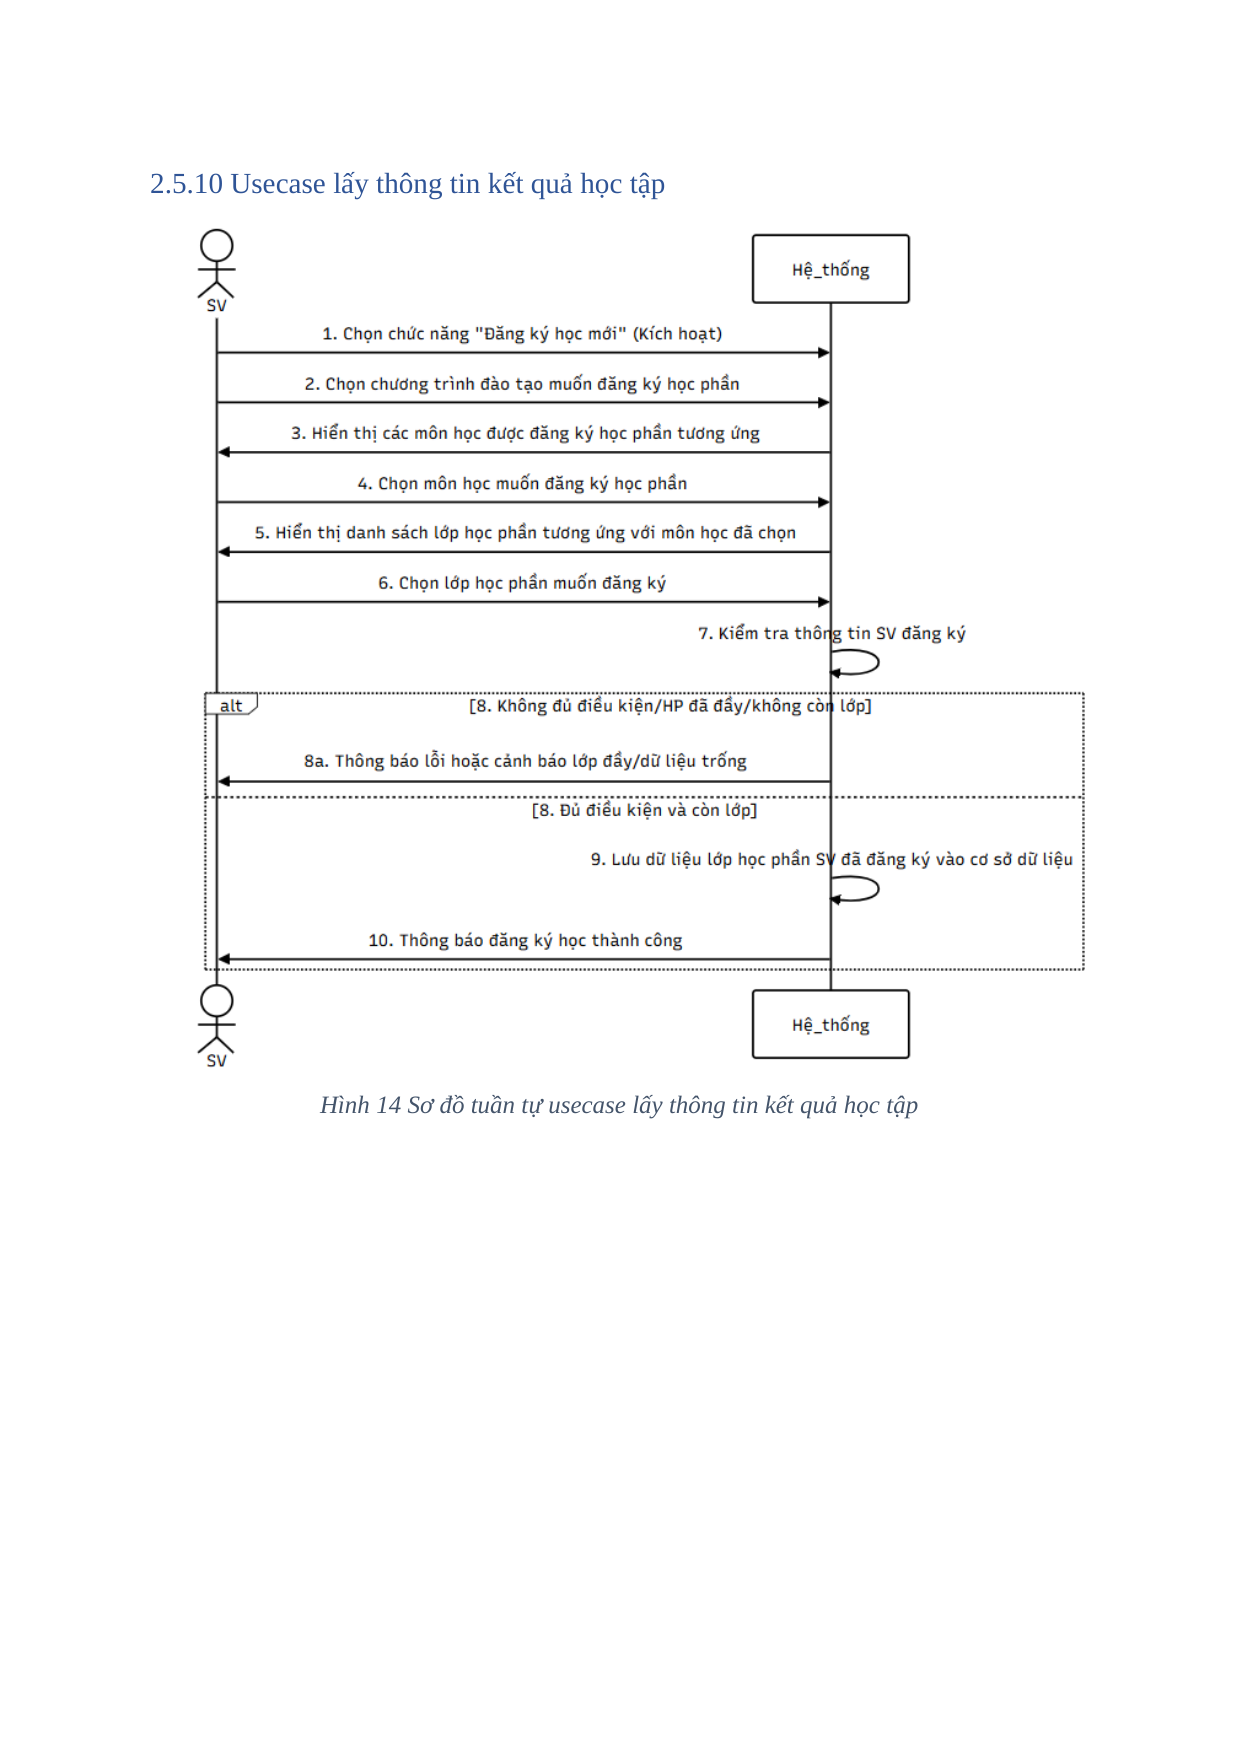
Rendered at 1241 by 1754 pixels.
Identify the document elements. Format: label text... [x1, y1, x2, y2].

text Hình 14 Sơ đồ tuần tự usecase lấy thông tin kết quả học tập [150, 1090, 1090, 1119]
subtitle 2.5.10 Usecase lấy thông tin kết quả học tập [150, 167, 1090, 200]
picture [150, 213, 1091, 1069]
